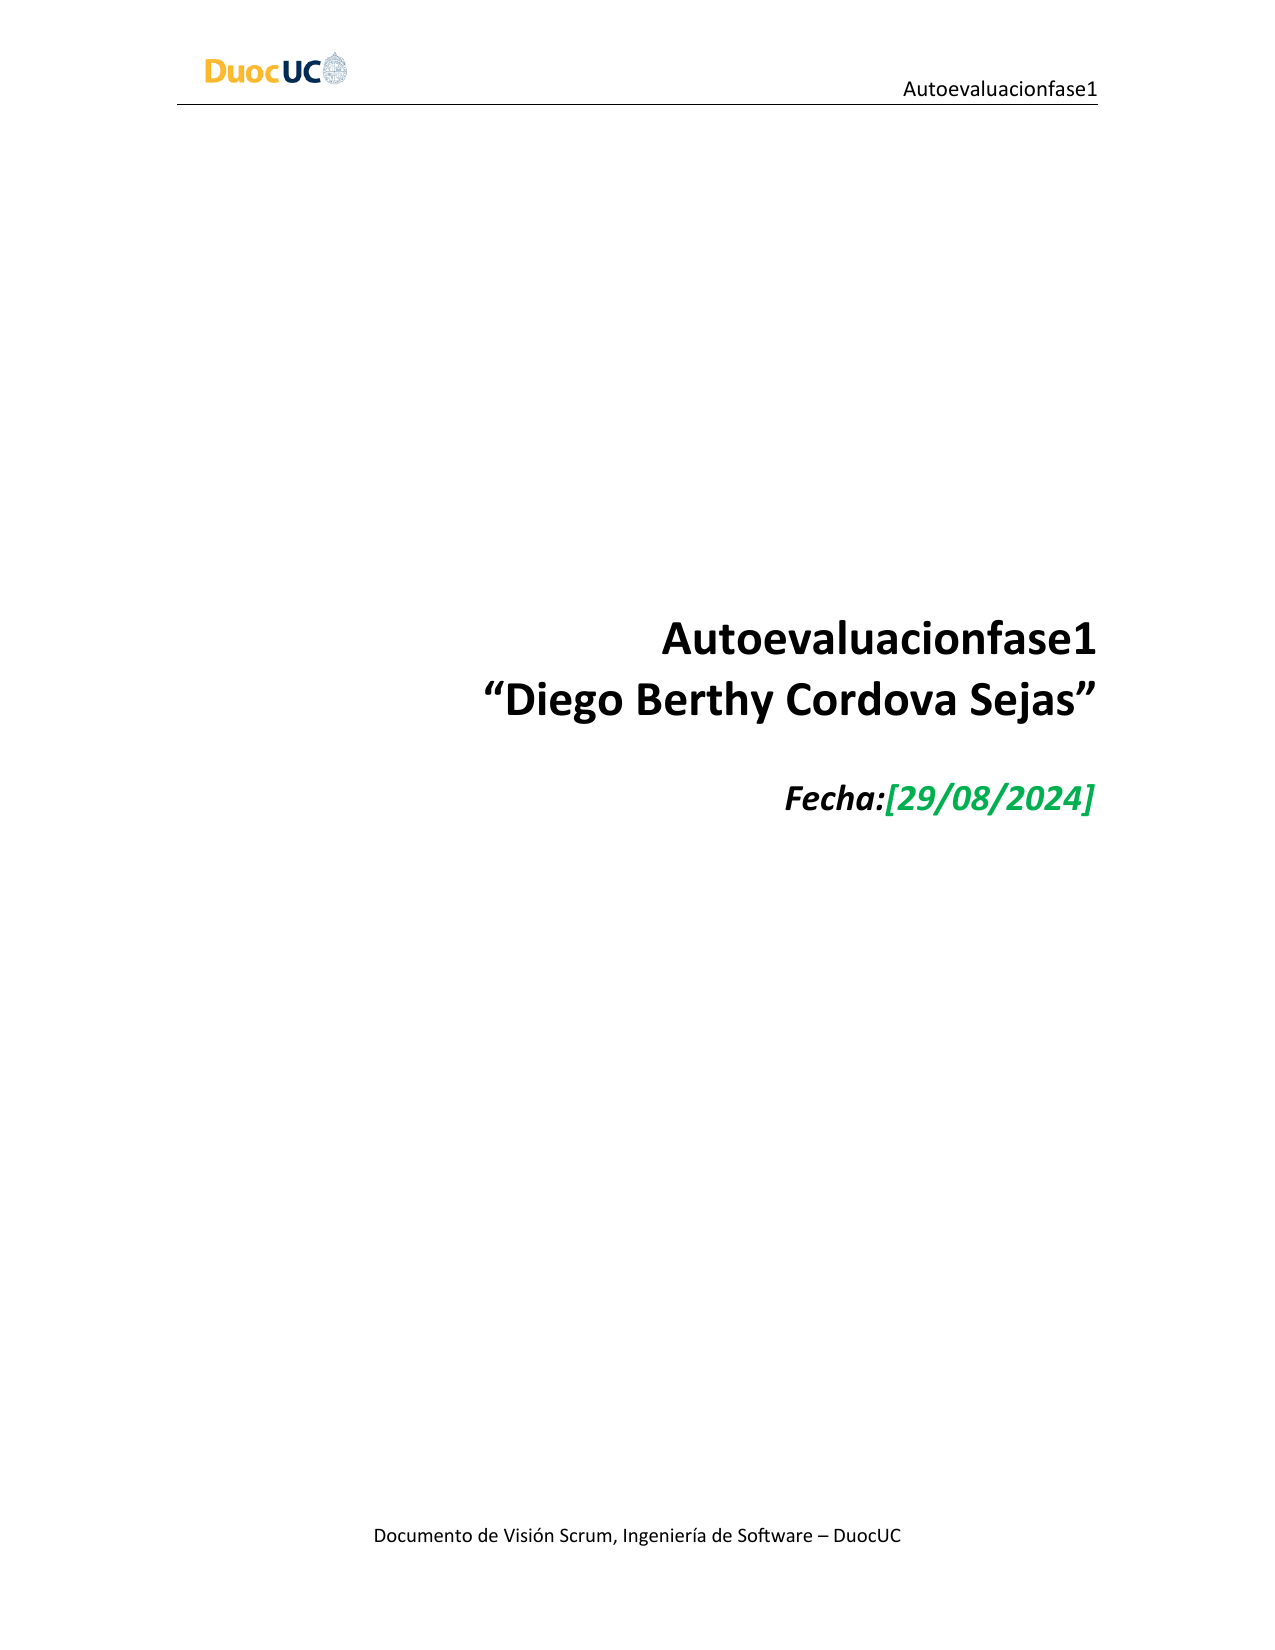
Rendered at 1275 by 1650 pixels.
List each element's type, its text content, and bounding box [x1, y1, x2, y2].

text Autoevaluacionfase1 [325, 606, 1098, 667]
text Fecha:[29/08/2024] [177, 774, 1098, 820]
text “Diego Berthy Cordova Sejas” [177, 667, 1098, 728]
picture [198, 48, 352, 87]
